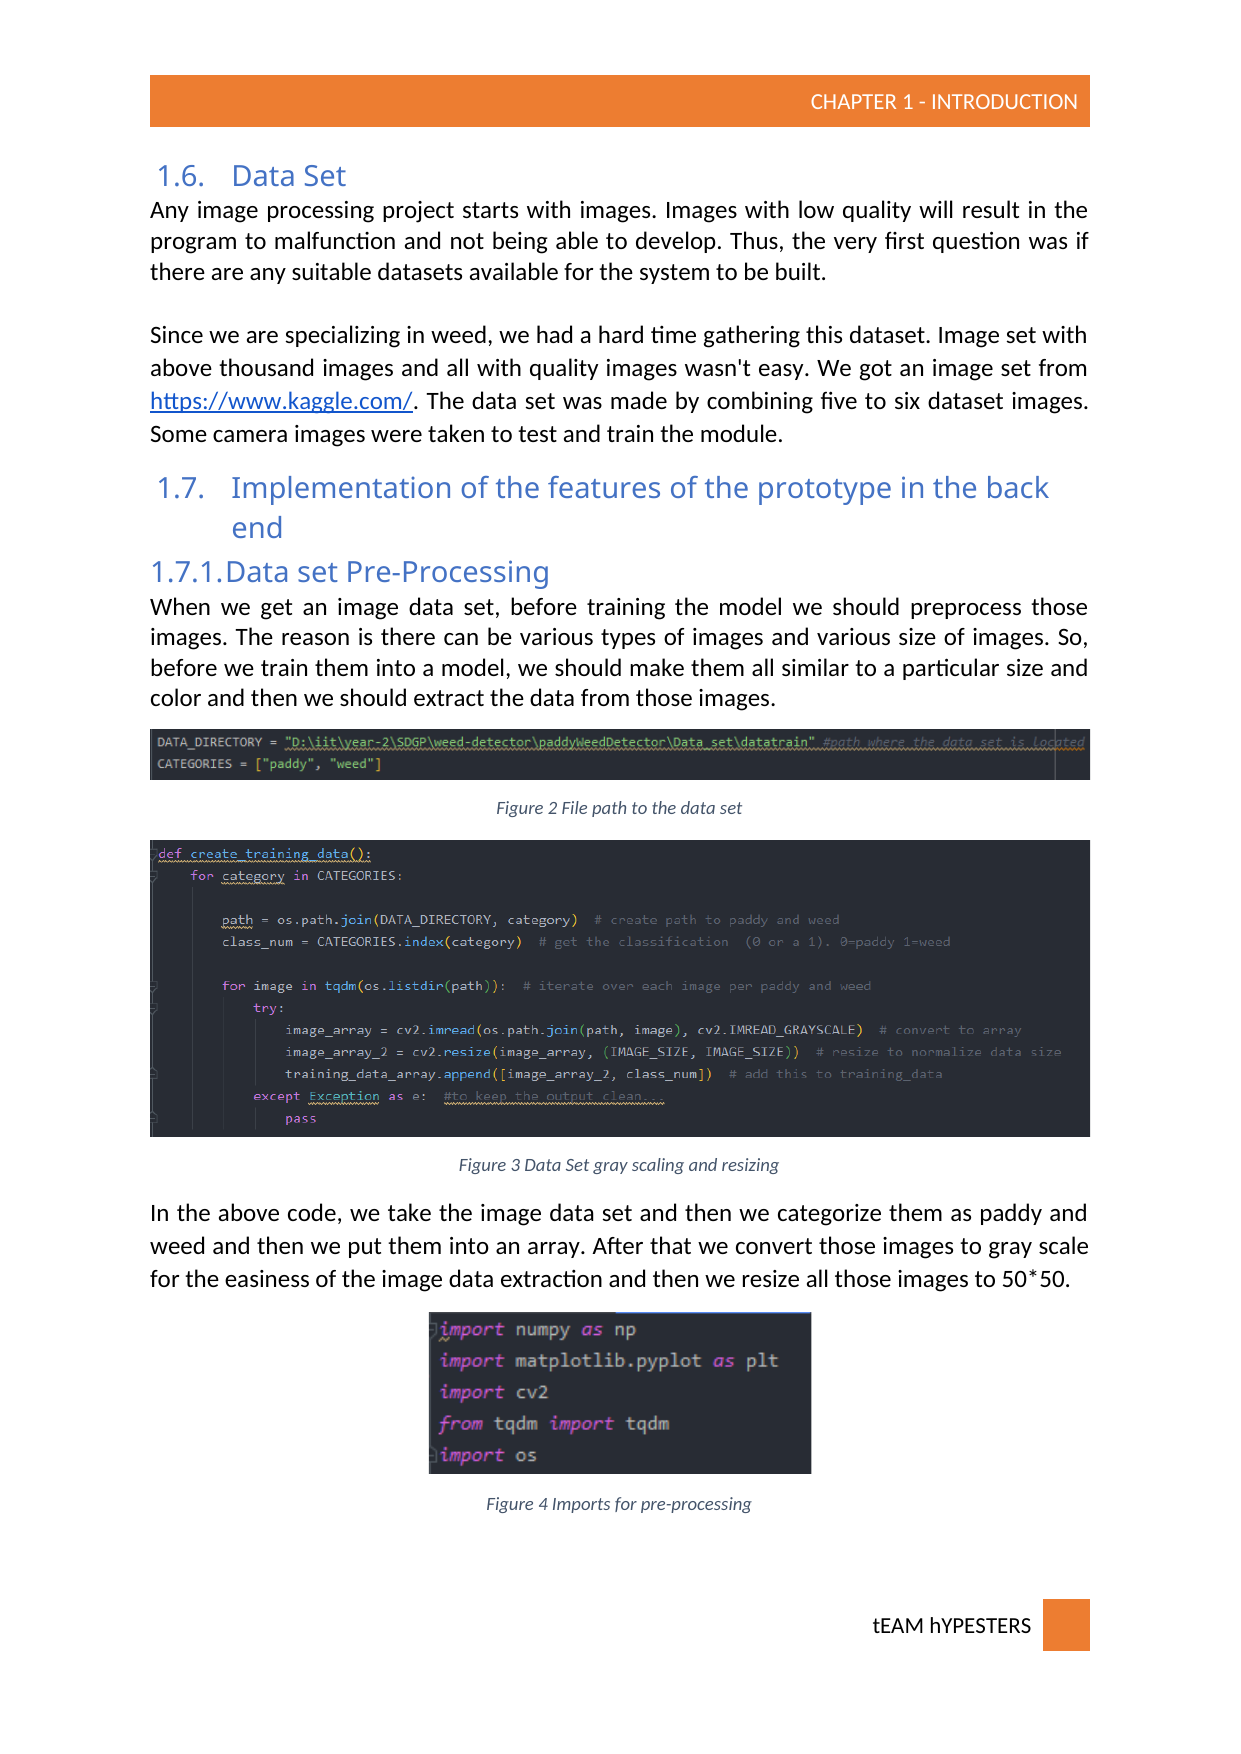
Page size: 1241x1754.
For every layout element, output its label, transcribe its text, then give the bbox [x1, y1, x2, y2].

picture [150, 840, 1091, 1137]
subtitle Data Set [156, 155, 1090, 195]
subtitle Implementation of the features of the prototype in the back end [156, 467, 1090, 547]
text Any image processing project starts with images. Images with low quality will result in the program to malfunction and not being able to develop. Thus, the very first question was if there are any suitable datasets available for the system to be built. [150, 195, 1090, 286]
picture [428, 1312, 812, 1474]
text When we get an image data set, before training the model we should preprocess those images. The reason is there can be various types of images and various size of images. So, before we train them into a model, we should make them all similar to a particular size and color and then we should extract the data from those images. [150, 591, 1090, 713]
subtitle Data set Pre-Processing [150, 551, 1090, 591]
text Since we are specializing in weed, we had a hard time gathering this dataset. Image set with above thousand images and all with quality images wasn't easy. We got an image set from https://www.kaggle.com/. The data set was made by combining five to six dataset images. Some camera images were taken to test and train the module. [150, 286, 1090, 448]
picture [150, 729, 1091, 780]
text In the above code, we take the image data set and then we categorize them as paddy and weed and then we put them into an array. After that we convert those images to gray scale for the easiness of the image data extraction and then we resize all those images to 50*50. [150, 1197, 1090, 1293]
